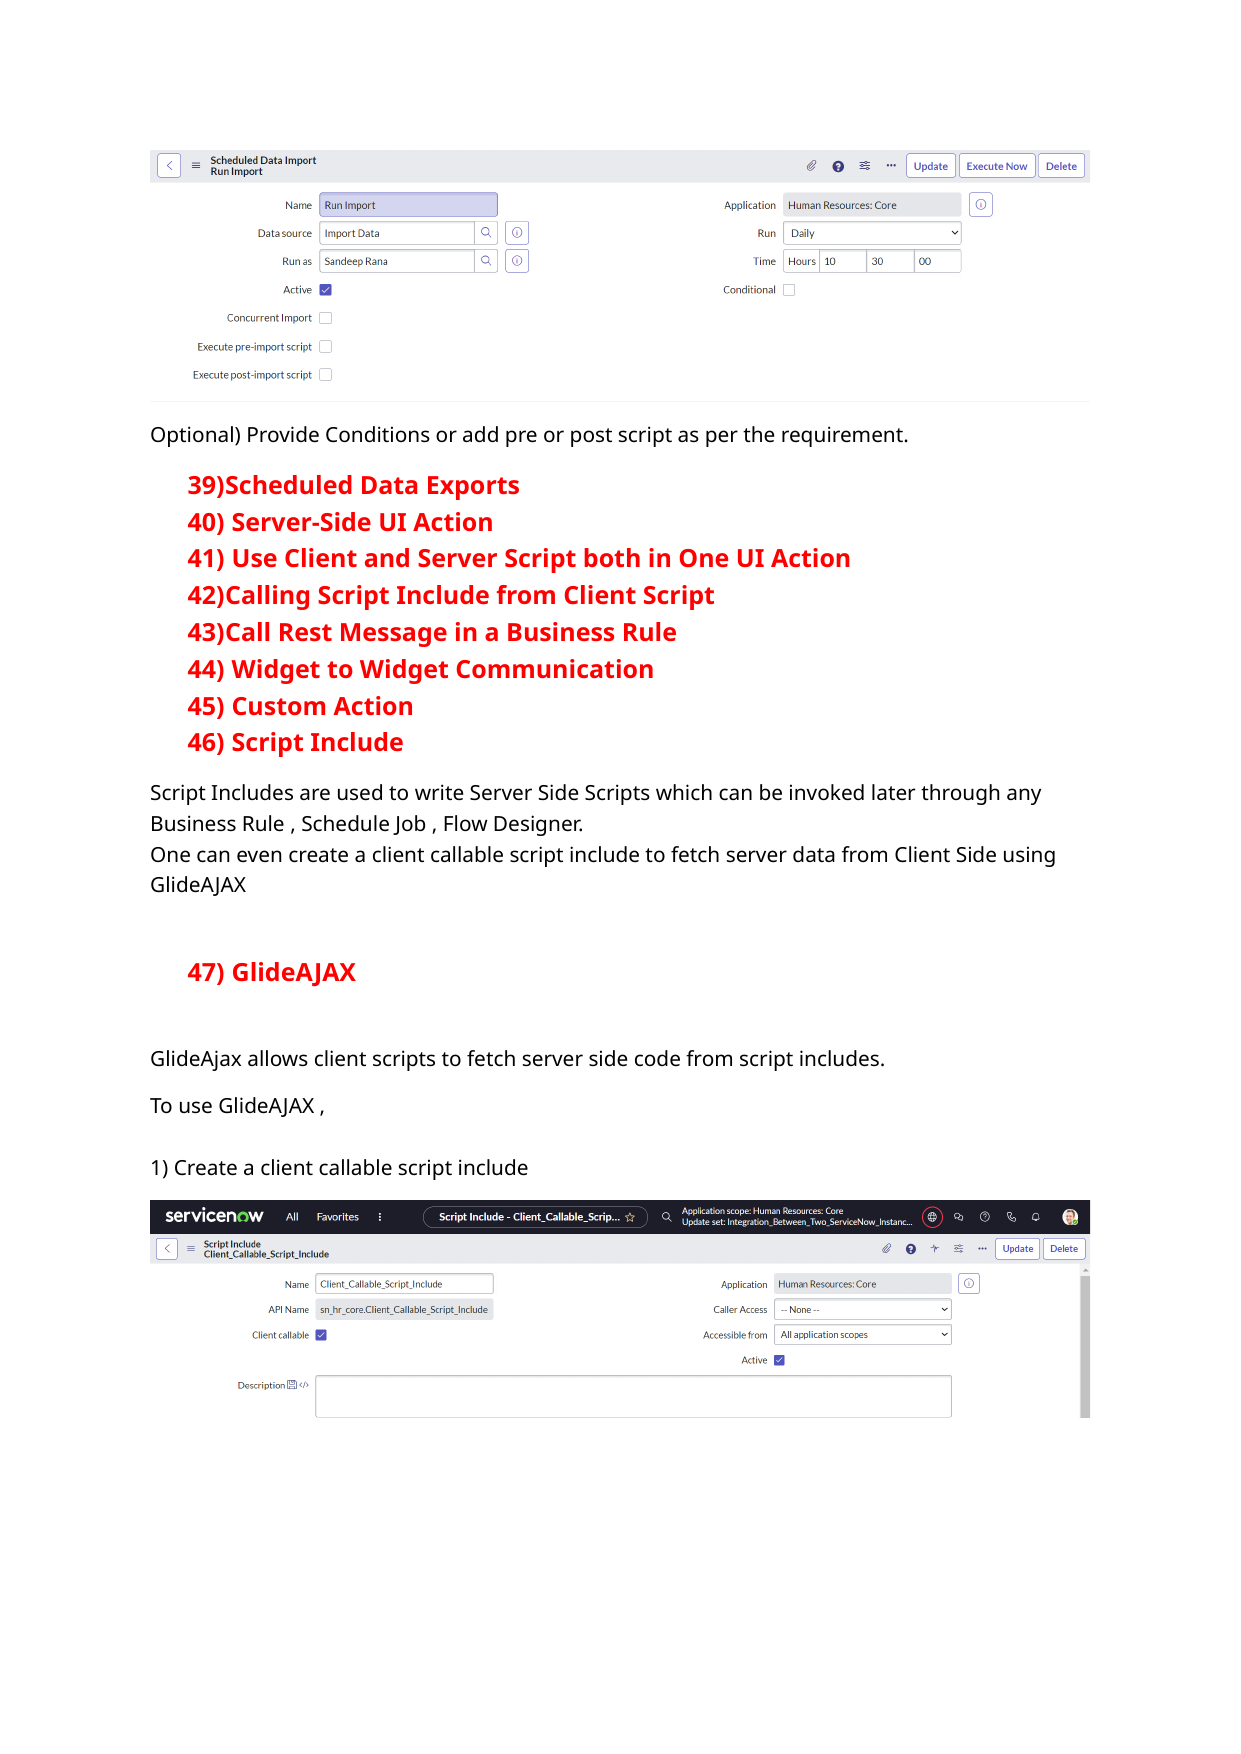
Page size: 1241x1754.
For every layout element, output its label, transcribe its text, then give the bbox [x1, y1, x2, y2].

picture [150, 1200, 1091, 1418]
list Use Client and Server Script both in One UI Action [187, 541, 1090, 575]
list Widget to Widget Communication [187, 651, 1090, 686]
list Custom Action [187, 688, 1090, 722]
text Optional) Provide Conditions or add pre or post script as per the requirement. [150, 420, 1090, 449]
text GlideAjax allows client scripts to fetch server side code from script includes. [150, 1008, 1090, 1072]
list GlideAJAX [187, 954, 1090, 988]
list Scheduled Data Exports [187, 468, 1090, 502]
picture [150, 150, 1091, 402]
list Server-Side UI Action [187, 504, 1090, 538]
text Script Includes are used to write Server Side Scripts which can be invoked later through any Business Rule , Schedule Job , Flow Designer. One can even create a client callable script include to fetch server data from Client Side using GlideAJAX [150, 778, 1090, 899]
list Call Rest Message in a Business Rule [187, 615, 1090, 649]
list Script Include [187, 725, 1090, 759]
list Calling Script Include from Client Script [187, 578, 1090, 612]
text To use GlideAJAX , 1) Create a client callable script include [150, 1091, 1090, 1181]
